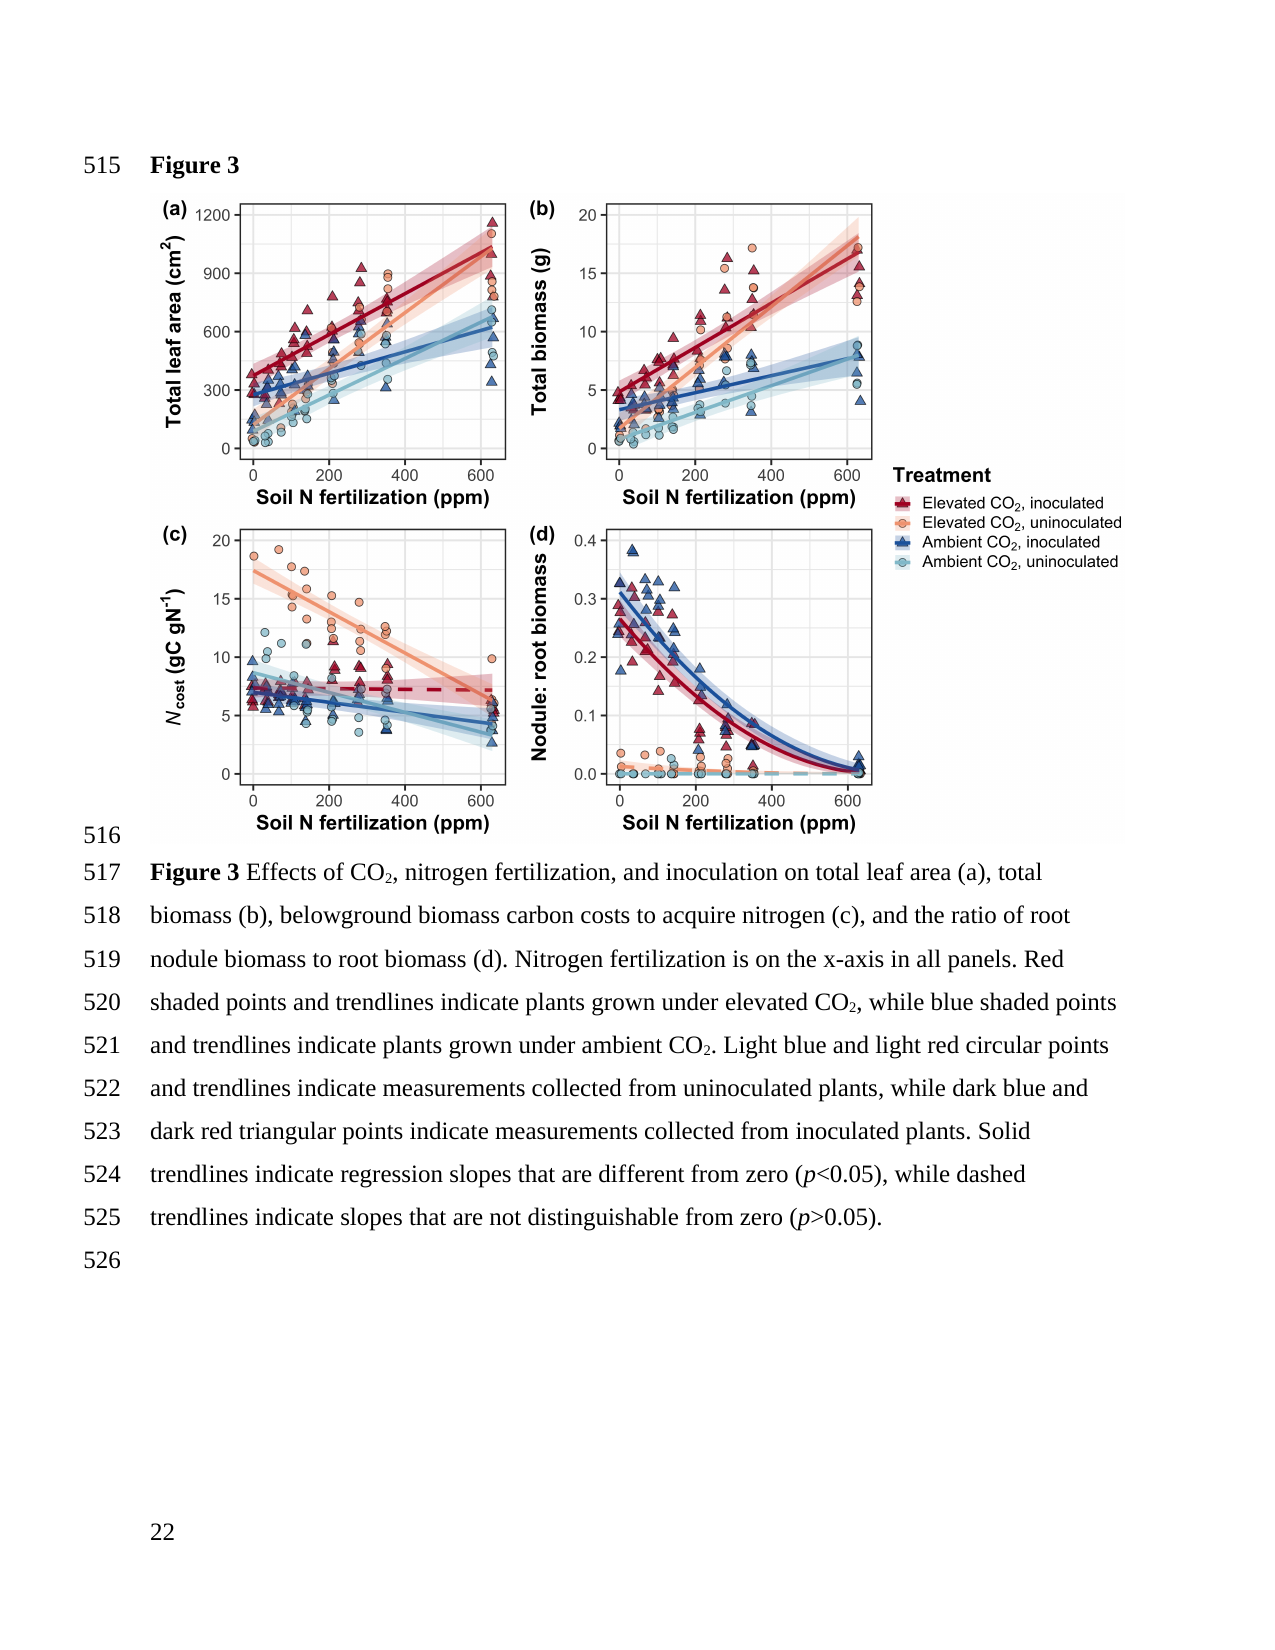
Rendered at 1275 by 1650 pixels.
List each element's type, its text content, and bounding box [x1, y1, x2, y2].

text Figure 3 [150, 150, 1125, 179]
picture [150, 193, 1125, 844]
text Figure 3 Effects of CO2, nitrogen fertilization, and inoculation on total leaf area (a), total biomass (b), belowground biomass carbon costs to acquire nitrogen (c), and the ratio of root nodule biomass to root biomass (d). Nitrogen fertilization is on the x-axis in all panels. Red shaded points and trendlines indicate plants grown under elevated CO2, while blue shaded points and trendlines indicate plants grown under ambient CO2. Light blue and light red circular points and trendlines indicate measurements collected from uninoculated plants, while dark blue and dark red triangular points indicate measurements collected from inoculated plants. Solid trendlines indicate regression slopes that are different from zero (p<0.05), while dashed trendlines indicate slopes that are not distinguishable from zero (p>0.05). [150, 857, 1125, 1231]
